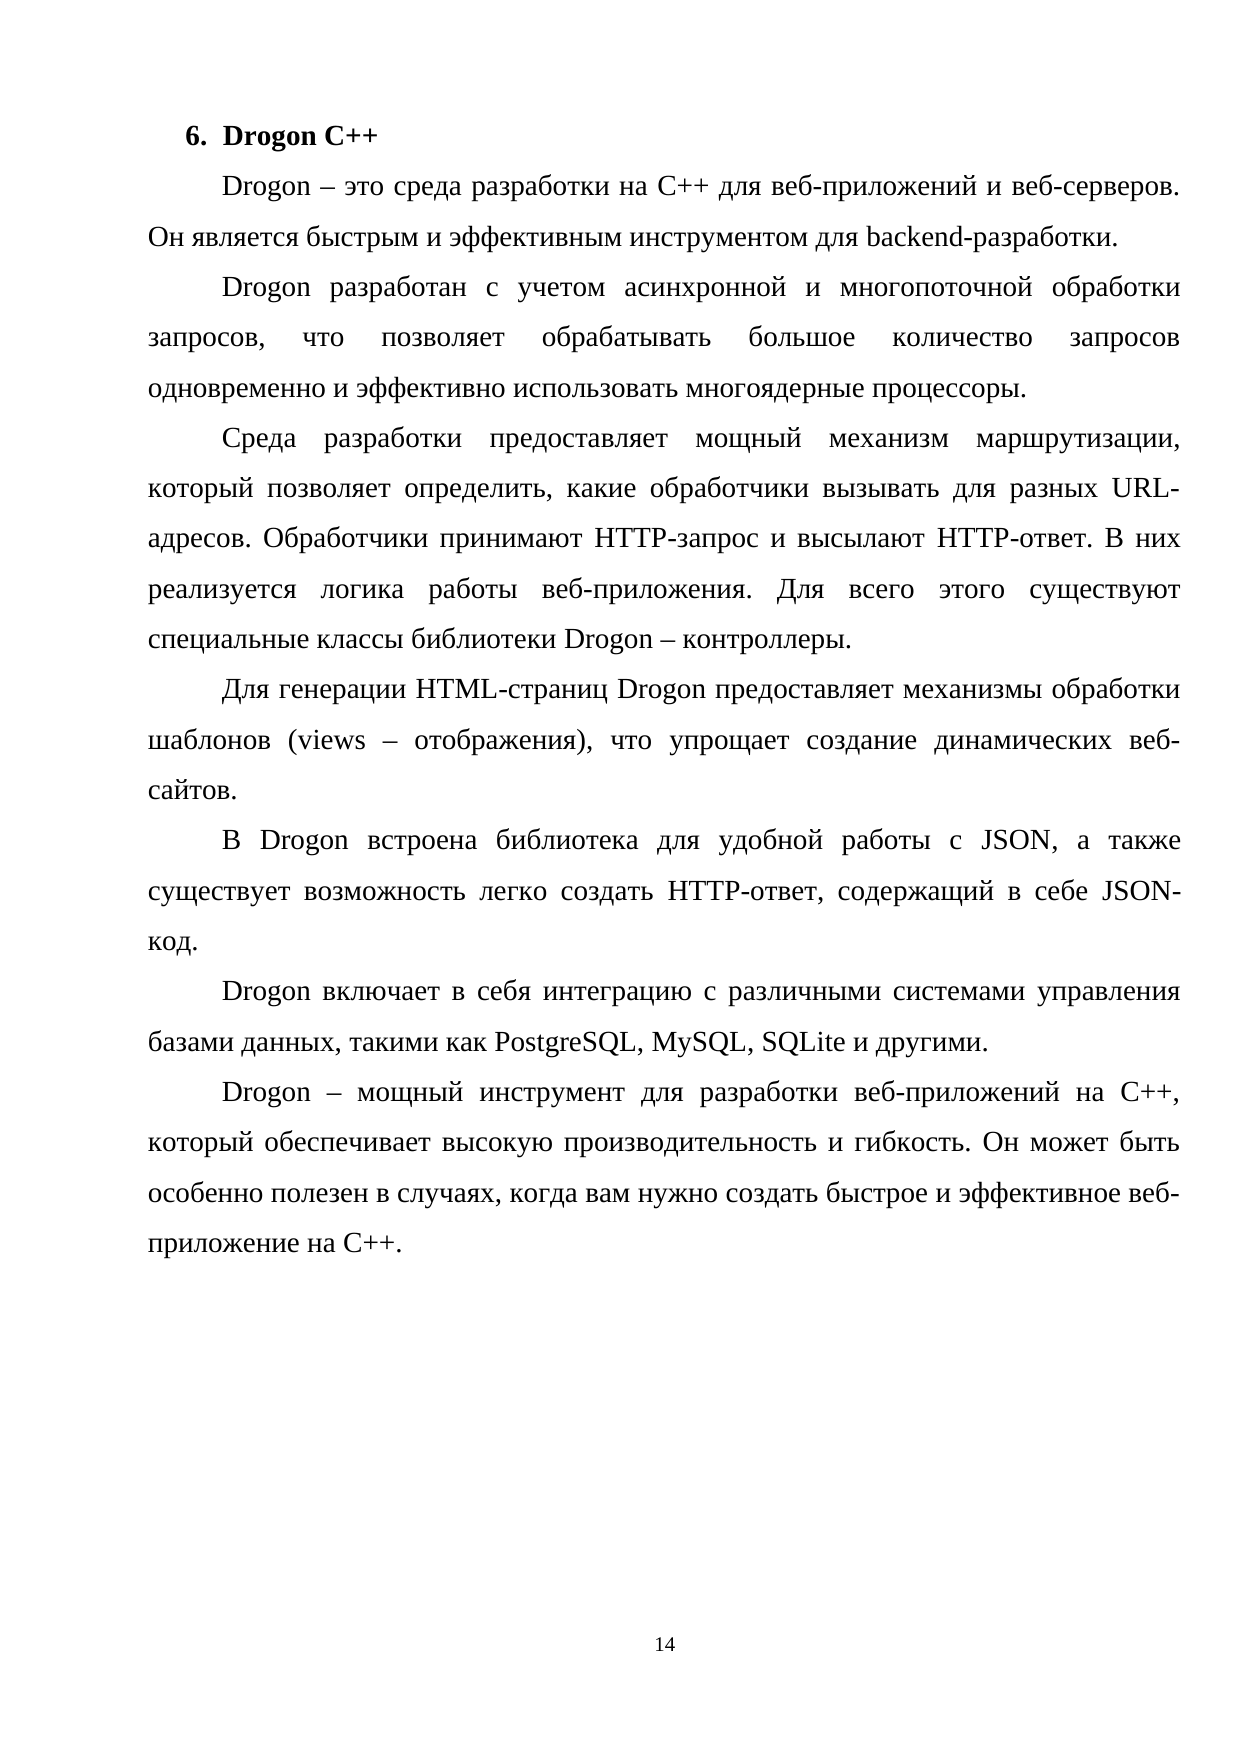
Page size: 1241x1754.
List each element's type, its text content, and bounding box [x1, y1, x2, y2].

text Среда разработки предоставляет мощный механизм маршрутизации, который позволяет определить, какие обработчики вызывать для разных URL-адресов. Обработчики принимают HTTP-запрос и высылают HTTP-ответ. В них реализуется логика работы веб-приложения. Для всего этого существуют специальные классы библиотеки Drogon – контроллеры. [148, 420, 1181, 655]
text Для генерации HTML-страниц Drogon предоставляет механизмы обработки шаблонов (views – отображения), что упрощает создание динамических веб-сайтов. [148, 672, 1181, 806]
text Drogon – мощный инструмент для разработки веб-приложений на C++, который обеспечивает высокую производительность и гибкость. Он может быть особенно полезен в случаях, когда вам нужно создать быстрое и эффективное веб-приложение на C++. [148, 1074, 1181, 1258]
text Drogon включает в себя интеграцию с различными системами управления базами данных, такими как PostgreSQL, MySQL, SQLite и другими. [148, 973, 1181, 1057]
text Drogon C++ [185, 118, 1181, 152]
text В Drogon встроена библиотека для удобной работы с JSON, а также существует возможность легко создать HTTP-ответ, содержащий в себе JSON-код. [148, 822, 1181, 957]
text Drogon – это среда разработки на C++ для веб-приложений и веб-серверов. Он является быстрым и эффективным инструментом для backend-разработки. [148, 168, 1181, 252]
text Drogon разработан с учетом асинхронной и многопоточной обработки запросов, что позволяет обрабатывать большое количество запросов одновременно и эффективно использовать многоядерные процессоры. [148, 269, 1181, 403]
